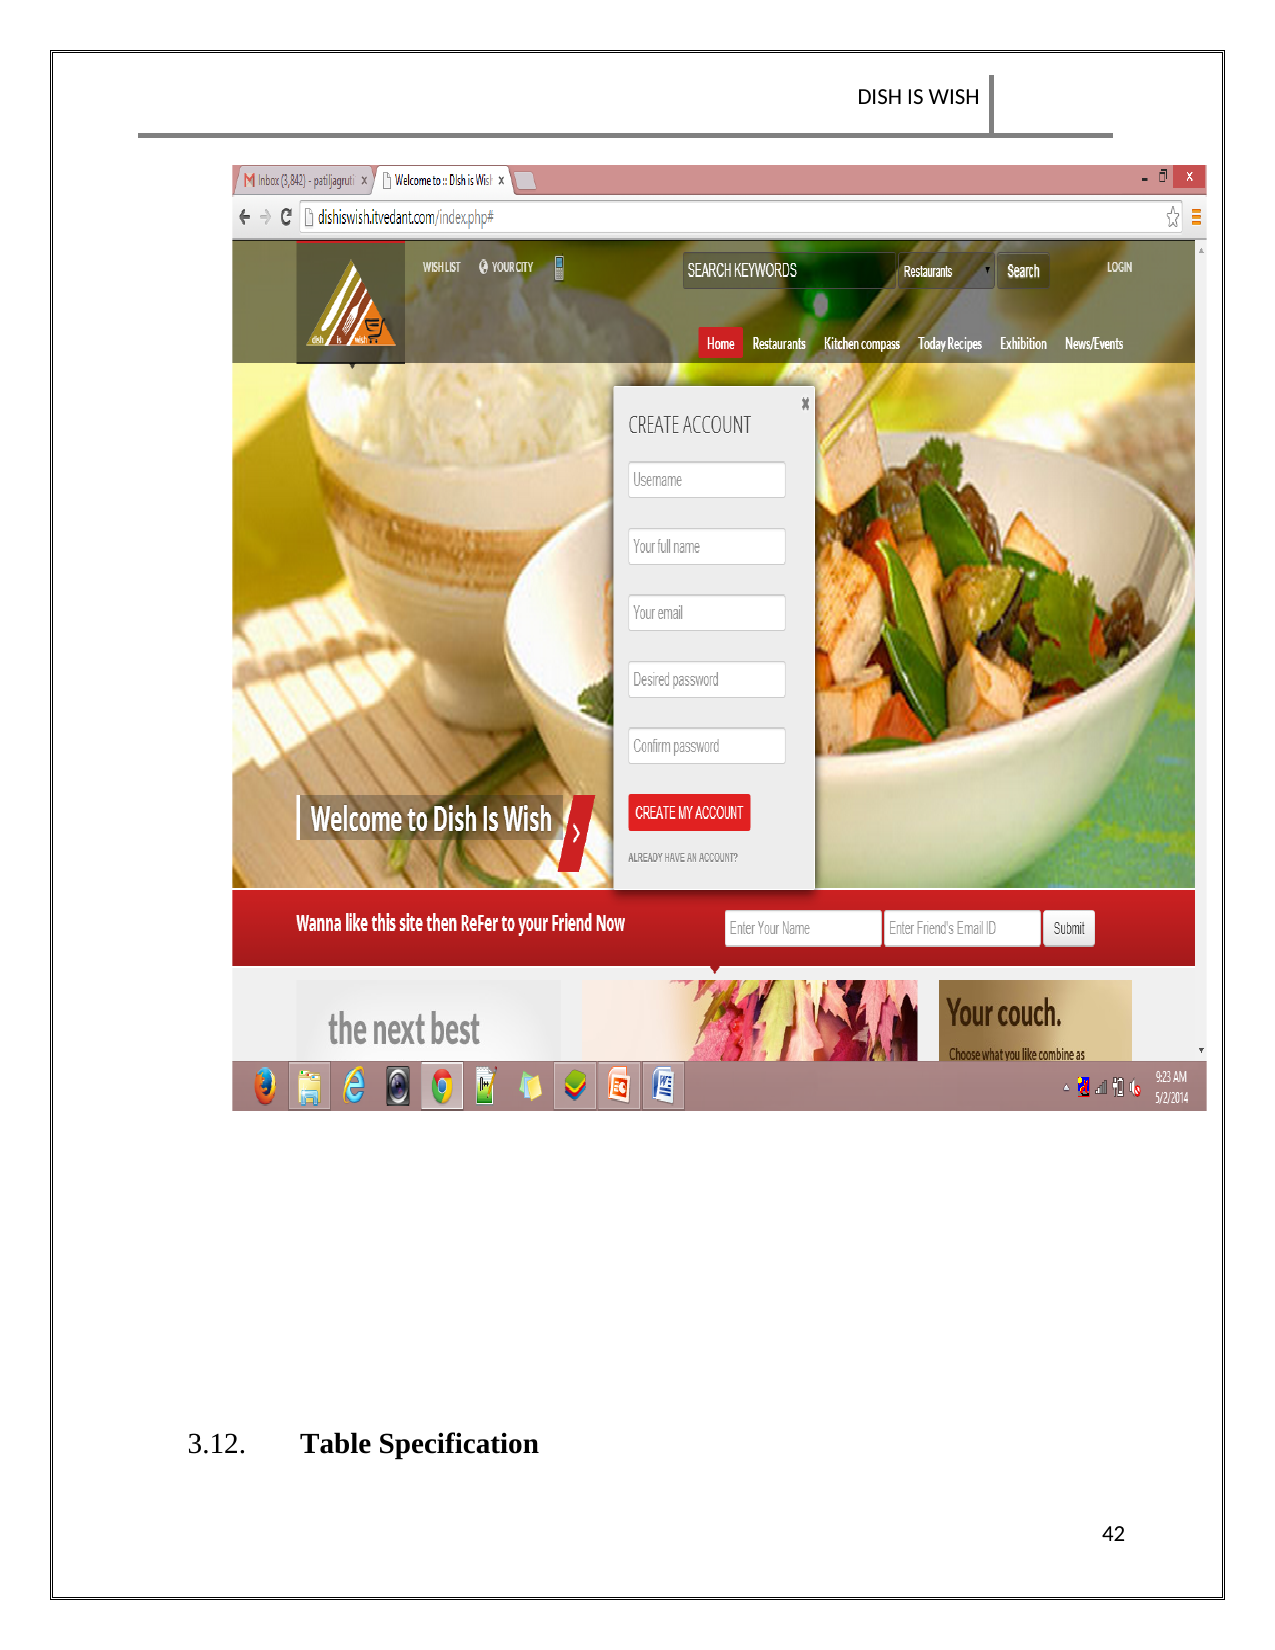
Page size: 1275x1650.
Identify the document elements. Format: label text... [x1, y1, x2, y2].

list Table Specification [187, 1426, 1125, 1459]
picture [232, 165, 1207, 1111]
